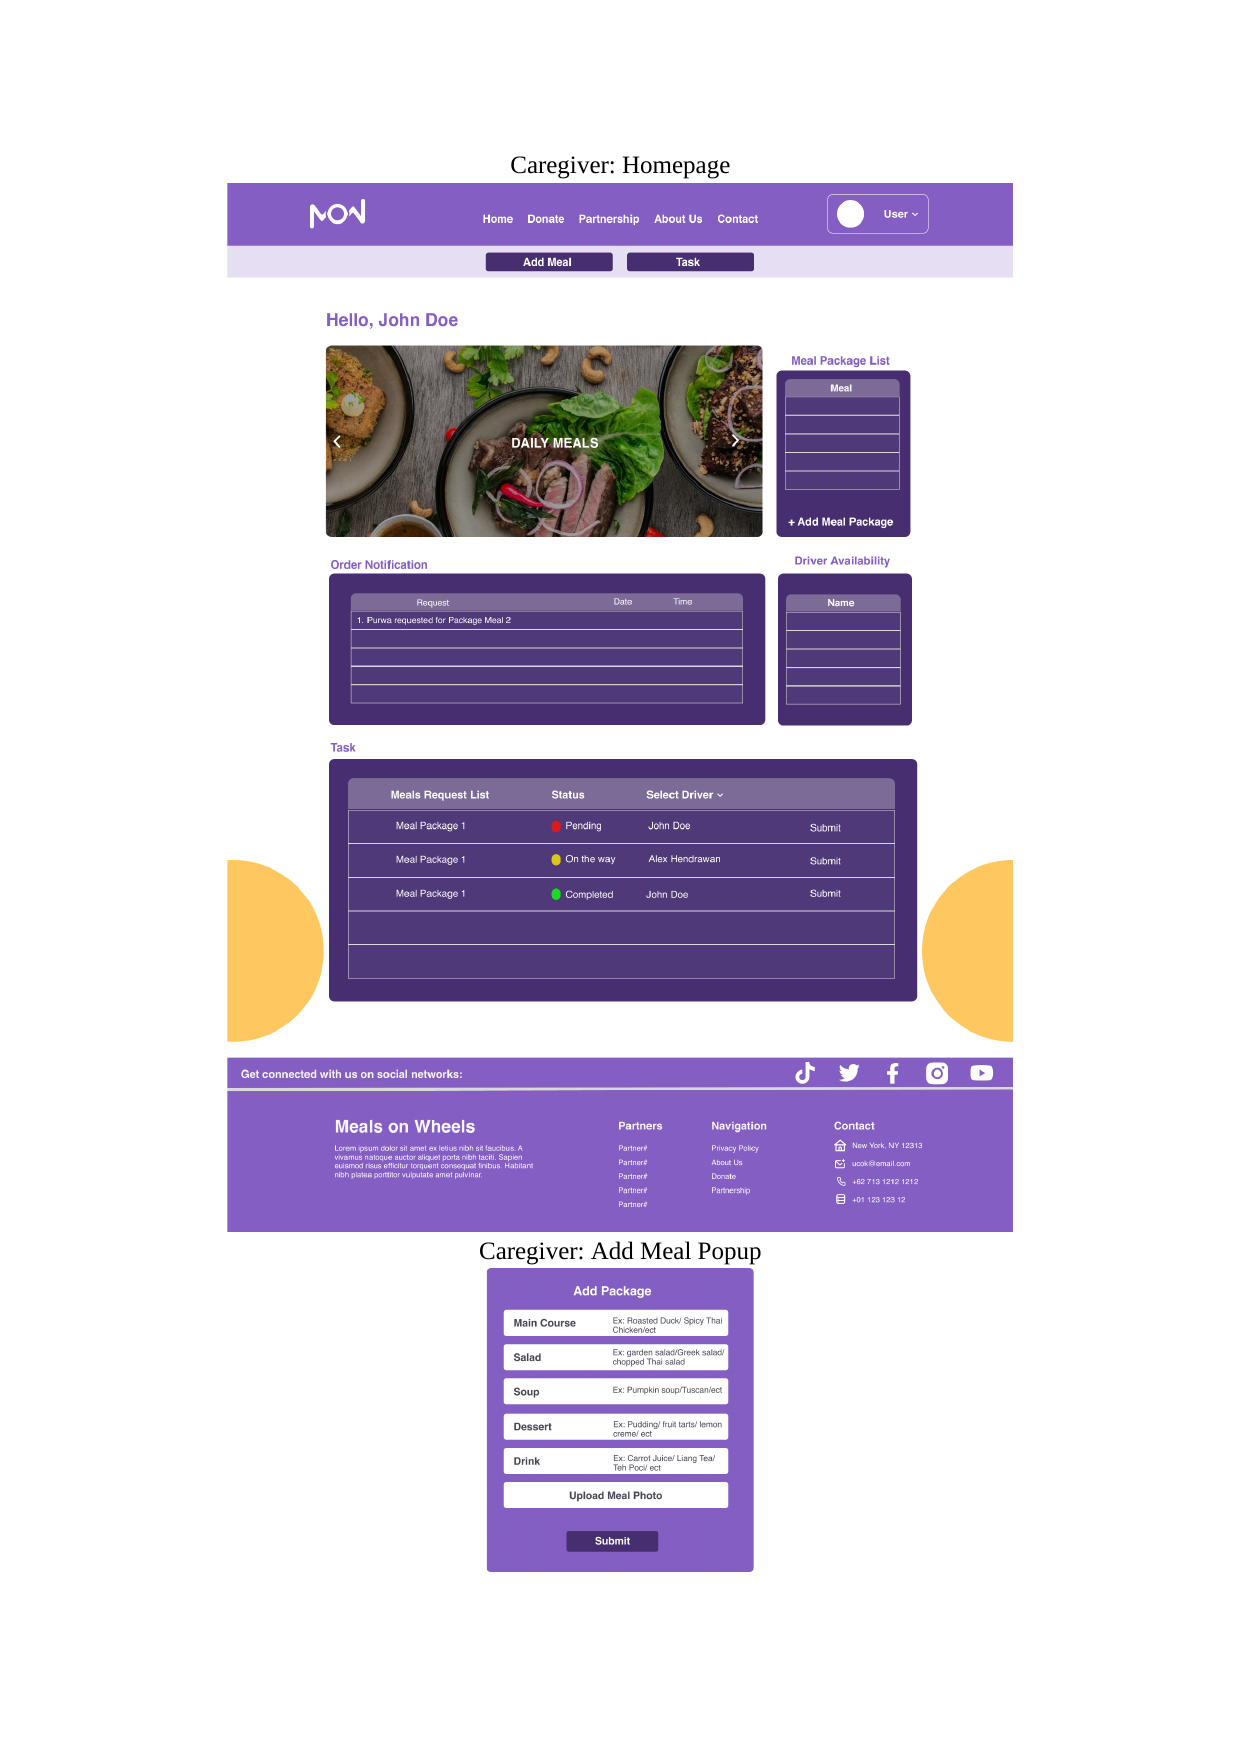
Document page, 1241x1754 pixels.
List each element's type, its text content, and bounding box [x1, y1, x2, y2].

text Caregiver: Add Meal Popup [150, 1236, 1090, 1264]
text Caregiver: Homepage [150, 150, 1090, 179]
picture [486, 1268, 754, 1572]
picture [227, 183, 1013, 1232]
